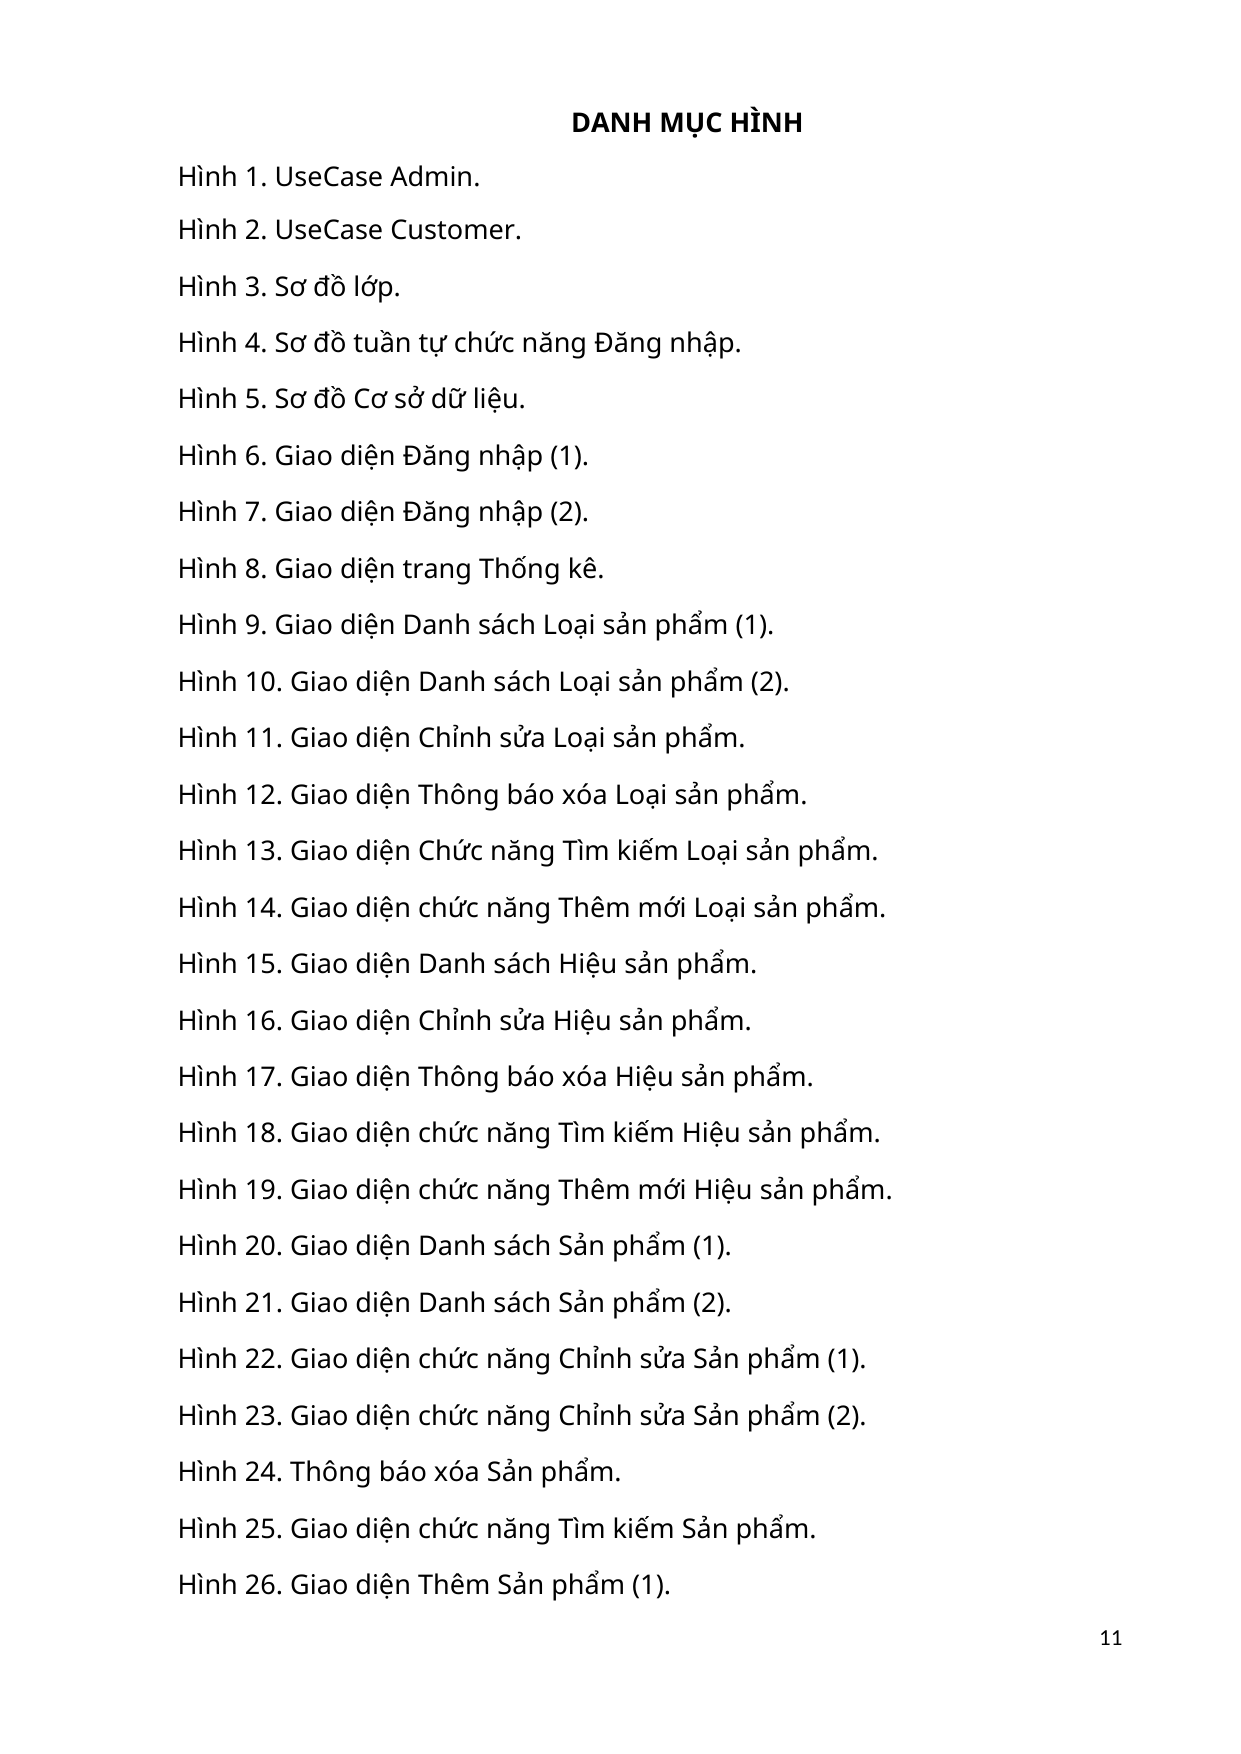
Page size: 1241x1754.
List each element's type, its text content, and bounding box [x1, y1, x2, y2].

text Hình 5. Sơ đồ Cơ sở dữ liệu. [177, 380, 1122, 417]
text Hình 26. Giao diện Thêm Sản phẩm (1). [177, 1566, 1122, 1602]
text Hình 19. Giao diện chức năng Thêm mới Hiệu sản phẩm. [177, 1170, 1122, 1207]
text Hình 21. Giao diện Danh sách Sản phẩm (2). [177, 1283, 1122, 1320]
text Hình 4. Sơ đồ tuần tự chức năng Đăng nhập. [177, 323, 1122, 360]
text Hình 22. Giao diện chức năng Chỉnh sửa Sản phẩm (1). [177, 1340, 1122, 1377]
text Hình 10. Giao diện Danh sách Loại sản phẩm (2). [177, 662, 1122, 699]
text Hình 18. Giao diện chức năng Tìm kiếm Hiệu sản phẩm. [177, 1114, 1122, 1151]
text Hình 17. Giao diện Thông báo xóa Hiệu sản phẩm. [177, 1057, 1122, 1094]
text Hình 14. Giao diện chức năng Thêm mới Loại sản phẩm. [177, 888, 1122, 925]
text Hình 7. Giao diện Đăng nhập (2). [177, 493, 1122, 530]
text Hình 20. Giao diện Danh sách Sản phẩm (1). [177, 1227, 1122, 1264]
text Hình 24. Thông báo xóa Sản phẩm. [177, 1453, 1122, 1489]
text Hình 3. Sơ đồ lớp. [177, 267, 1122, 304]
text Hình 15. Giao diện Danh sách Hiệu sản phẩm. [177, 944, 1122, 981]
text DANH MỤC HÌNH [177, 103, 1122, 140]
text Hình 2. UseCase Customer. [177, 211, 1122, 247]
text Hình 1. UseCase Admin. [177, 157, 1122, 194]
text Hình 25. Giao diện chức năng Tìm kiếm Sản phẩm. [177, 1509, 1122, 1546]
text Hình 13. Giao diện Chức năng Tìm kiếm Loại sản phẩm. [177, 832, 1122, 868]
text Hình 12. Giao diện Thông báo xóa Loại sản phẩm. [177, 775, 1122, 812]
text Hình 9. Giao diện Danh sách Loại sản phẩm (1). [177, 606, 1122, 643]
text Hình 6. Giao diện Đăng nhập (1). [177, 436, 1122, 473]
text Hình 8. Giao diện trang Thống kê. [177, 549, 1122, 586]
text Hình 11. Giao diện Chỉnh sửa Loại sản phẩm. [177, 719, 1122, 756]
text Hình 16. Giao diện Chỉnh sửa Hiệu sản phẩm. [177, 1001, 1122, 1038]
text Hình 23. Giao diện chức năng Chỉnh sửa Sản phẩm (2). [177, 1396, 1122, 1433]
